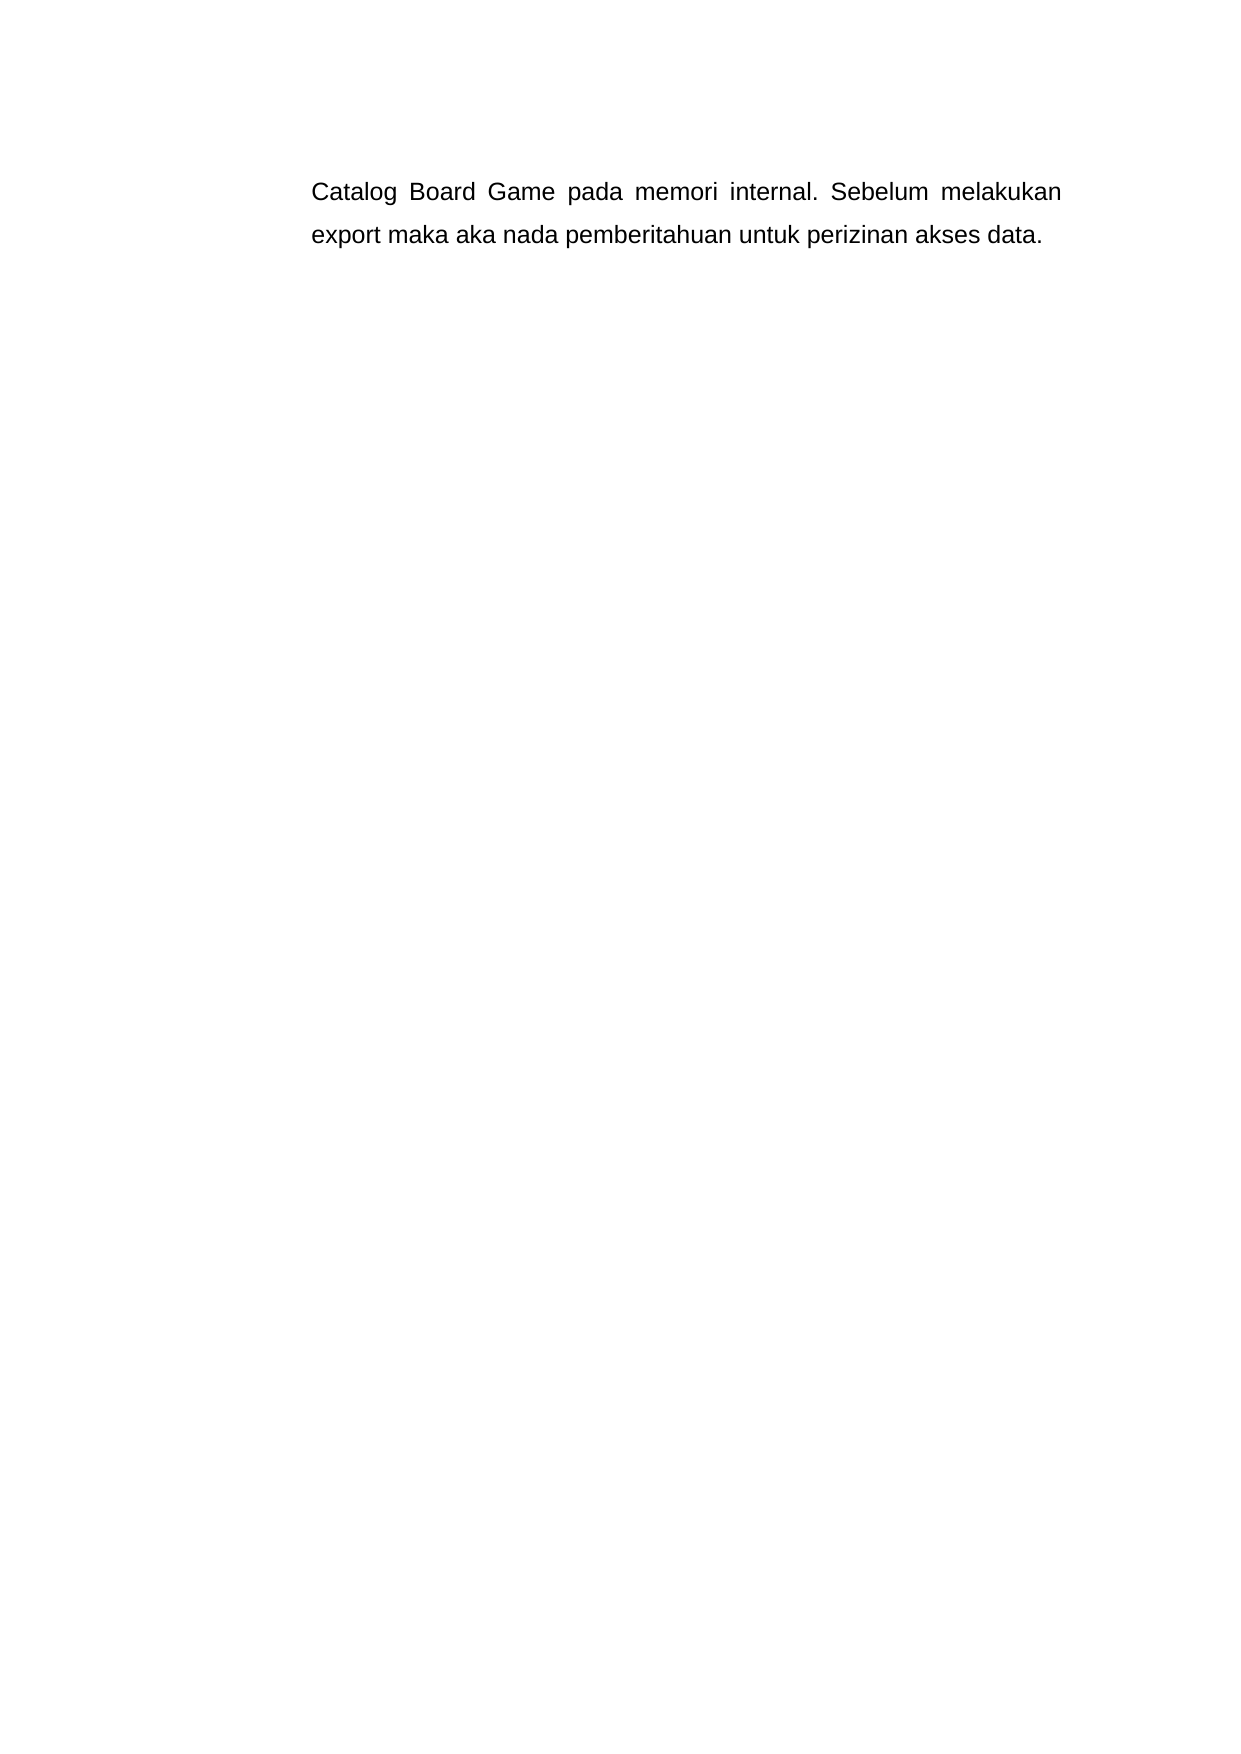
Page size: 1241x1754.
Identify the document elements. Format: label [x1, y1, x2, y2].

list [311, 177, 1063, 249]
